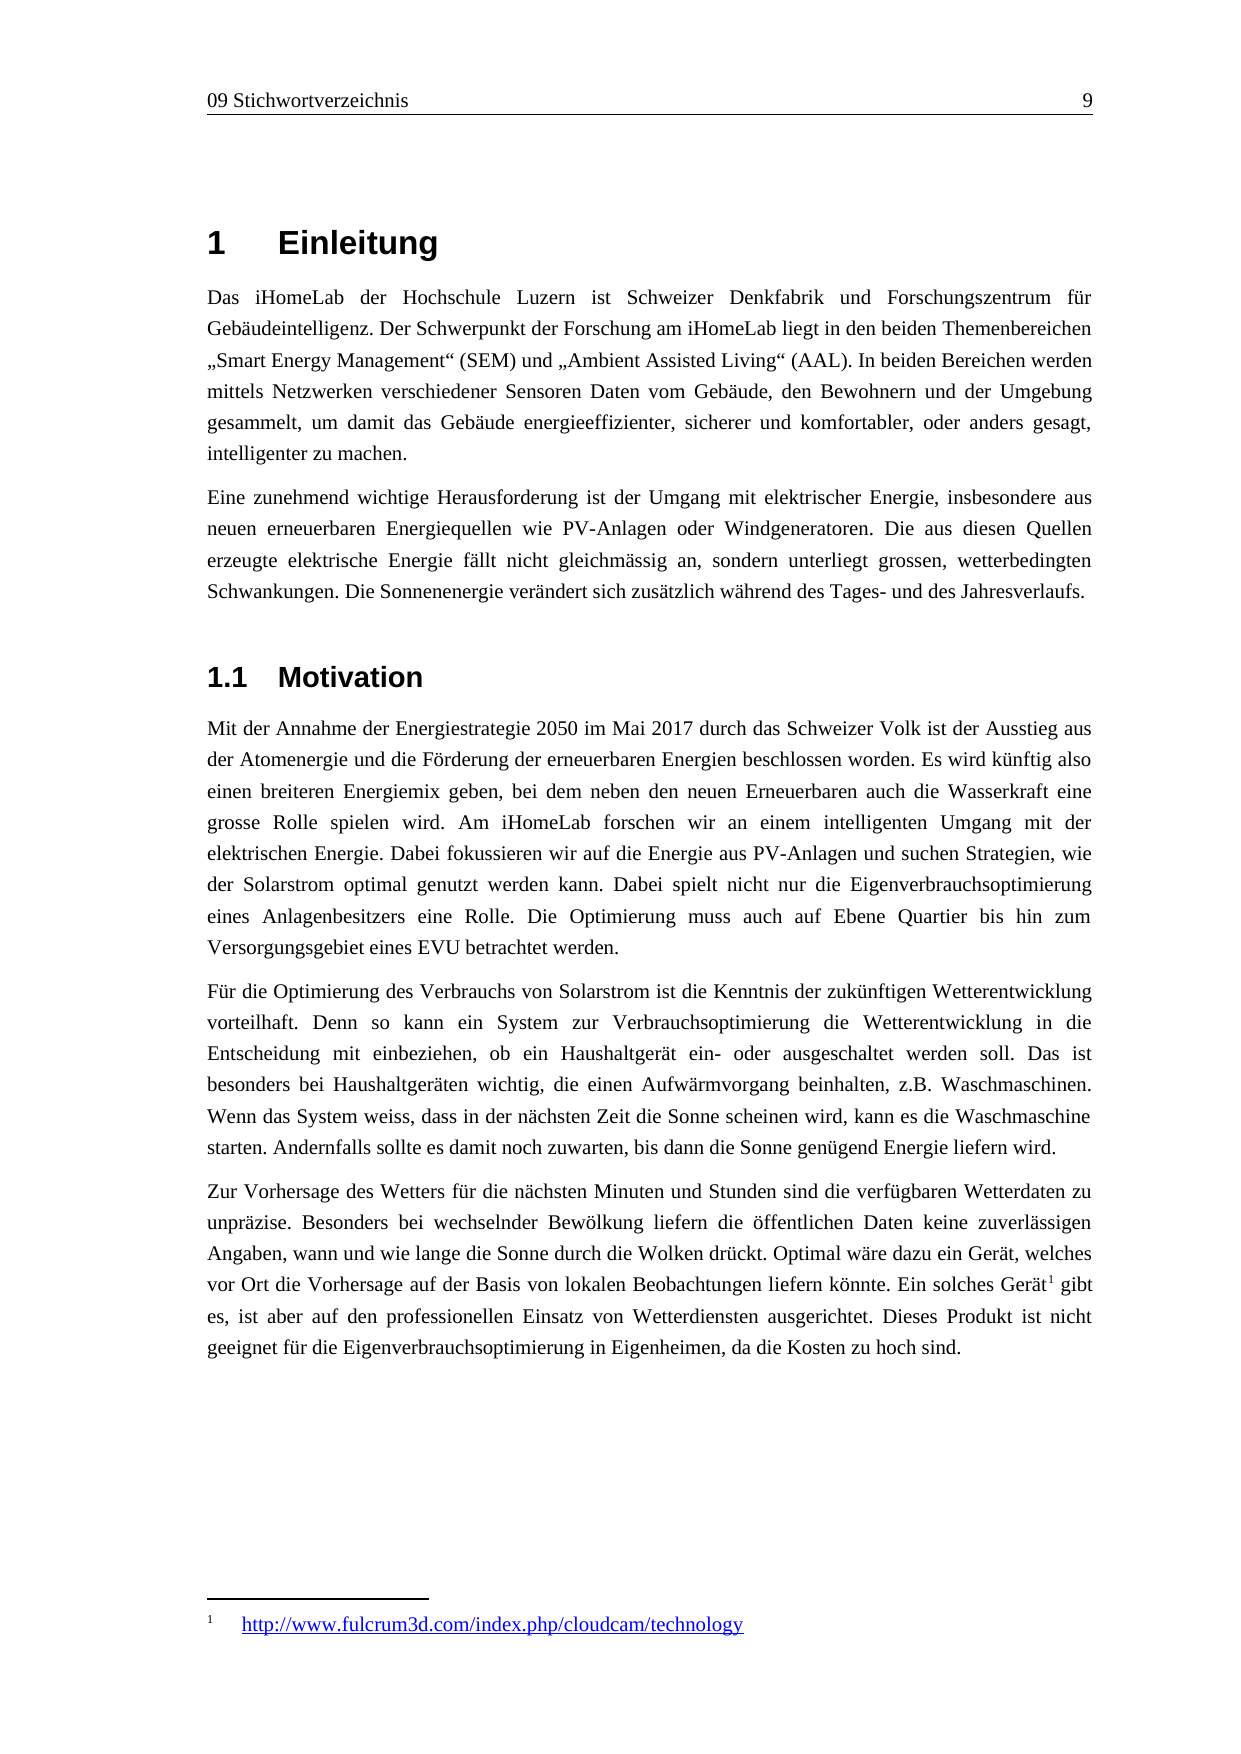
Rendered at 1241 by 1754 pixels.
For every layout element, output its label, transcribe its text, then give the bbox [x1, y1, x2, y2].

text Mit der Annahme der Energiestrategie 2050 im Mai 2017 durch das Schweizer Volk ist der Ausstieg aus der Atomenergie und die Förderung der erneuerbaren Energien beschlossen worden. Es wird künftig also einen breiteren Energiemix geben, bei dem neben den neuen Erneuerbaren auch die Wasserkraft eine grosse Rolle spielen wird. Am iHomeLab forschen wir an einem intelligenten Umgang mit der elektrischen Energie. Dabei fokussieren wir auf die Energie aus PV-Anlagen und suchen Strategien, wie der Solarstrom optimal genutzt werden kann. Dabei spielt nicht nur die Eigenverbrauchsoptimierung eines Anlagenbesitzers eine Rolle. Die Optimierung muss auch auf Ebene Quartier bis hin zum Versorgungsgebiet eines EVU betrachtet werden. [207, 716, 1093, 959]
subtitle Einleitung [207, 223, 1093, 261]
text Eine zunehmend wichtige Herausforderung ist der Umgang mit elektrischer Energie, insbesondere aus neuen erneuerbaren Energiequellen wie PV-Anlagen oder Windgeneratoren. Die aus diesen Quellen erzeugte elektrische Energie fällt nicht gleichmässig an, sondern unterliegt grossen, wetterbedingten Schwankungen. Die Sonnenenergie verändert sich zusätzlich während des Tages- und des Jahresverlaufs. [207, 485, 1093, 603]
subtitle Motivation [207, 660, 1093, 694]
text Zur Vorhersage des Wetters für die nächsten Minuten und Stunden sind die verfügbaren Wetterdaten zu unpräzise. Besonders bei wechselnder Bewölkung liefern die öffentlichen Daten keine zuverlässigen Angaben, wann und wie lange die Sonne durch die Wolken drückt. Optimal wäre dazu ein Gerät, welches vor Ort die Vorhersage auf der Basis von lokalen Beobachtungen liefern könnte. Ein solches Gerät gibt es, ist aber auf den professionellen Einsatz von Wetterdiensten ausgerichtet. Dieses Produkt ist nicht geeignet für die Eigenverbrauchsoptimierung in Eigenheimen, da die Kosten zu hoch sind. [207, 1179, 1093, 1359]
text Das iHomeLab der Hochschule Luzern ist Schweizer Denkfabrik und Forschungszentrum für Gebäudeintelligenz. Der Schwerpunkt der Forschung am iHomeLab liegt in den beiden Themenbereichen „Smart Energy Management“ (SEM) und „Ambient Assisted Living“ (AAL). In beiden Bereichen werden mittels Netzwerken verschiedener Sensoren Daten vom Gebäude, den Bewohnern und der Umgebung gesammelt, um damit das Gebäude energieeffizienter, sicherer und komfortabler, oder anders gesagt, intelligenter zu machen. [207, 285, 1093, 465]
text Für die Optimierung des Verbrauchs von Solarstrom ist die Kenntnis der zukünftigen Wetterentwicklung vorteilhaft. Denn so kann ein System zur Verbrauchsoptimierung die Wetterentwicklung in die Entscheidung mit einbeziehen, ob ein Haushaltgerät ein- oder ausgeschaltet werden soll. Das ist besonders bei Haushaltgeräten wichtig, die einen Aufwärmvorgang beinhalten, z.B. Waschmaschinen. Wenn das System weiss, dass in der nächsten Zeit die Sonne scheinen wird, kann es die Waschmaschine starten. Andernfalls sollte es damit noch zuwarten, bis dann die Sonne genügend Energie liefern wird. [207, 979, 1093, 1159]
